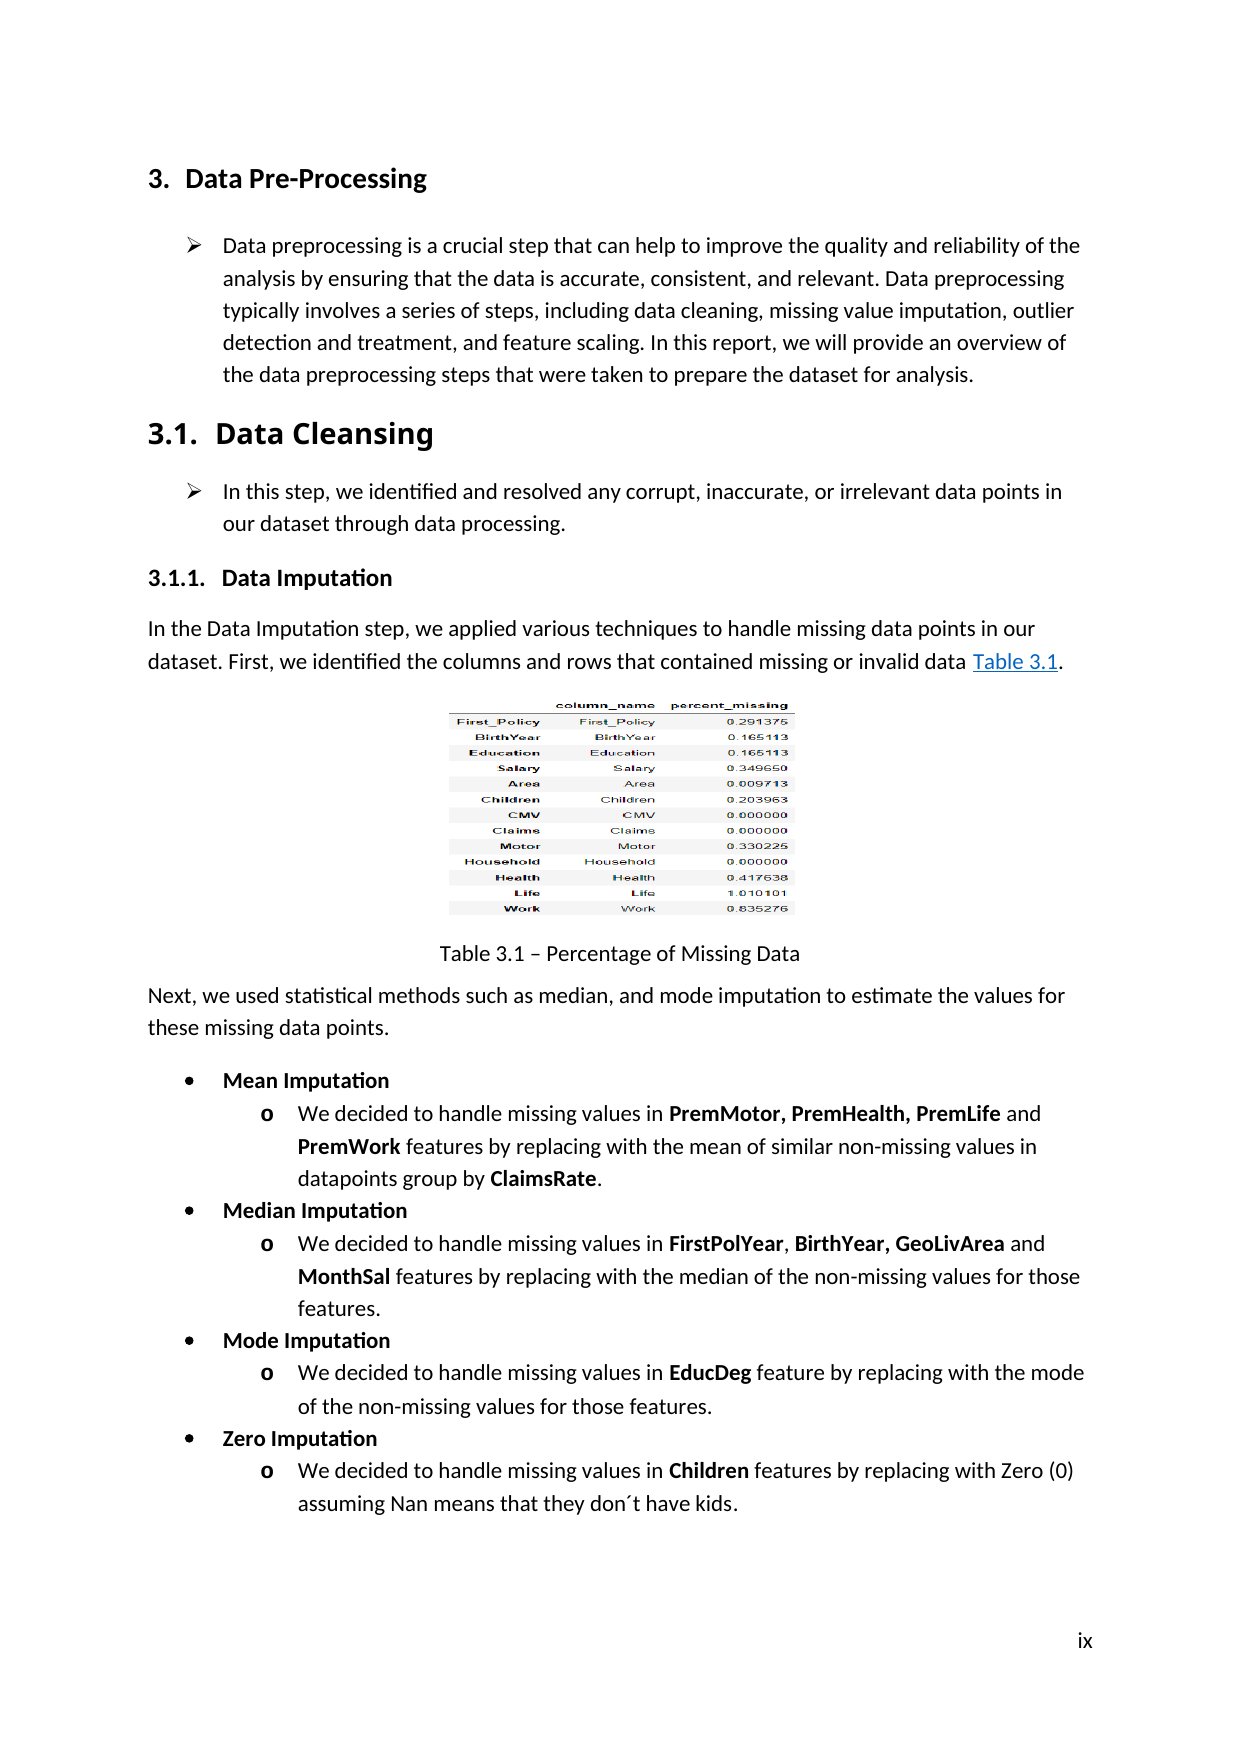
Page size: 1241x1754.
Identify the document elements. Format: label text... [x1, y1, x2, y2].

list We decided to handle missing values in Children features by replacing with Zero (0) assuming Nan means that they don´t have kids. [260, 1456, 1092, 1518]
text In the Data Imputation step, we applied various techniques to handle missing data points in our dataset. First, we identified the columns and rows that contained missing or invalid data Table 3.1. [148, 614, 1092, 675]
picture [445, 699, 795, 915]
list Mean Imputation [185, 1067, 1092, 1094]
text Table 3.1 – Percentage of Missing Data [148, 939, 1092, 967]
text Next, we used statistical methods such as median, and mode imputation to estimate the values for these missing data points. [148, 981, 1092, 1042]
list Zero Imputation [185, 1424, 1092, 1452]
list Median Imputation [185, 1196, 1092, 1224]
list We decided to handle missing values in FirstPolYear, BirthYear, GeoLivArea and MonthSal features by replacing with the median of the non-missing values for those features. [260, 1229, 1092, 1322]
subtitle Data Imputation [148, 562, 1092, 593]
list Data preprocessing is a crucial step that can help to improve the quality and reliability of the analysis by ensuring that the data is accurate, consistent, and relevant. Data preprocessing typically involves a series of steps, including data cleaning, missing value imputation, outlier detection and treatment, and feature scaling. In this report, we will provide an overview of the data preprocessing steps that were taken to prepare the dataset for analysis. [185, 231, 1092, 388]
list Mode Imputation [185, 1326, 1092, 1354]
list We decided to handle missing values in PremMotor, PremHealth, PremLife and PremWork features by replacing with the mean of similar non-missing values in datapoints group by ClaimsRate. [260, 1099, 1092, 1192]
list We decided to handle missing values in EducDeg feature by replacing with the mode of the non-missing values for those features. [260, 1358, 1092, 1420]
list In this step, we identified and resolved any corrupt, inaccurate, or irrelevant data points in our dataset through data processing. [185, 477, 1092, 537]
subtitle Data Cleansing [148, 413, 1092, 453]
subtitle Data Pre-Processing [148, 160, 1092, 196]
